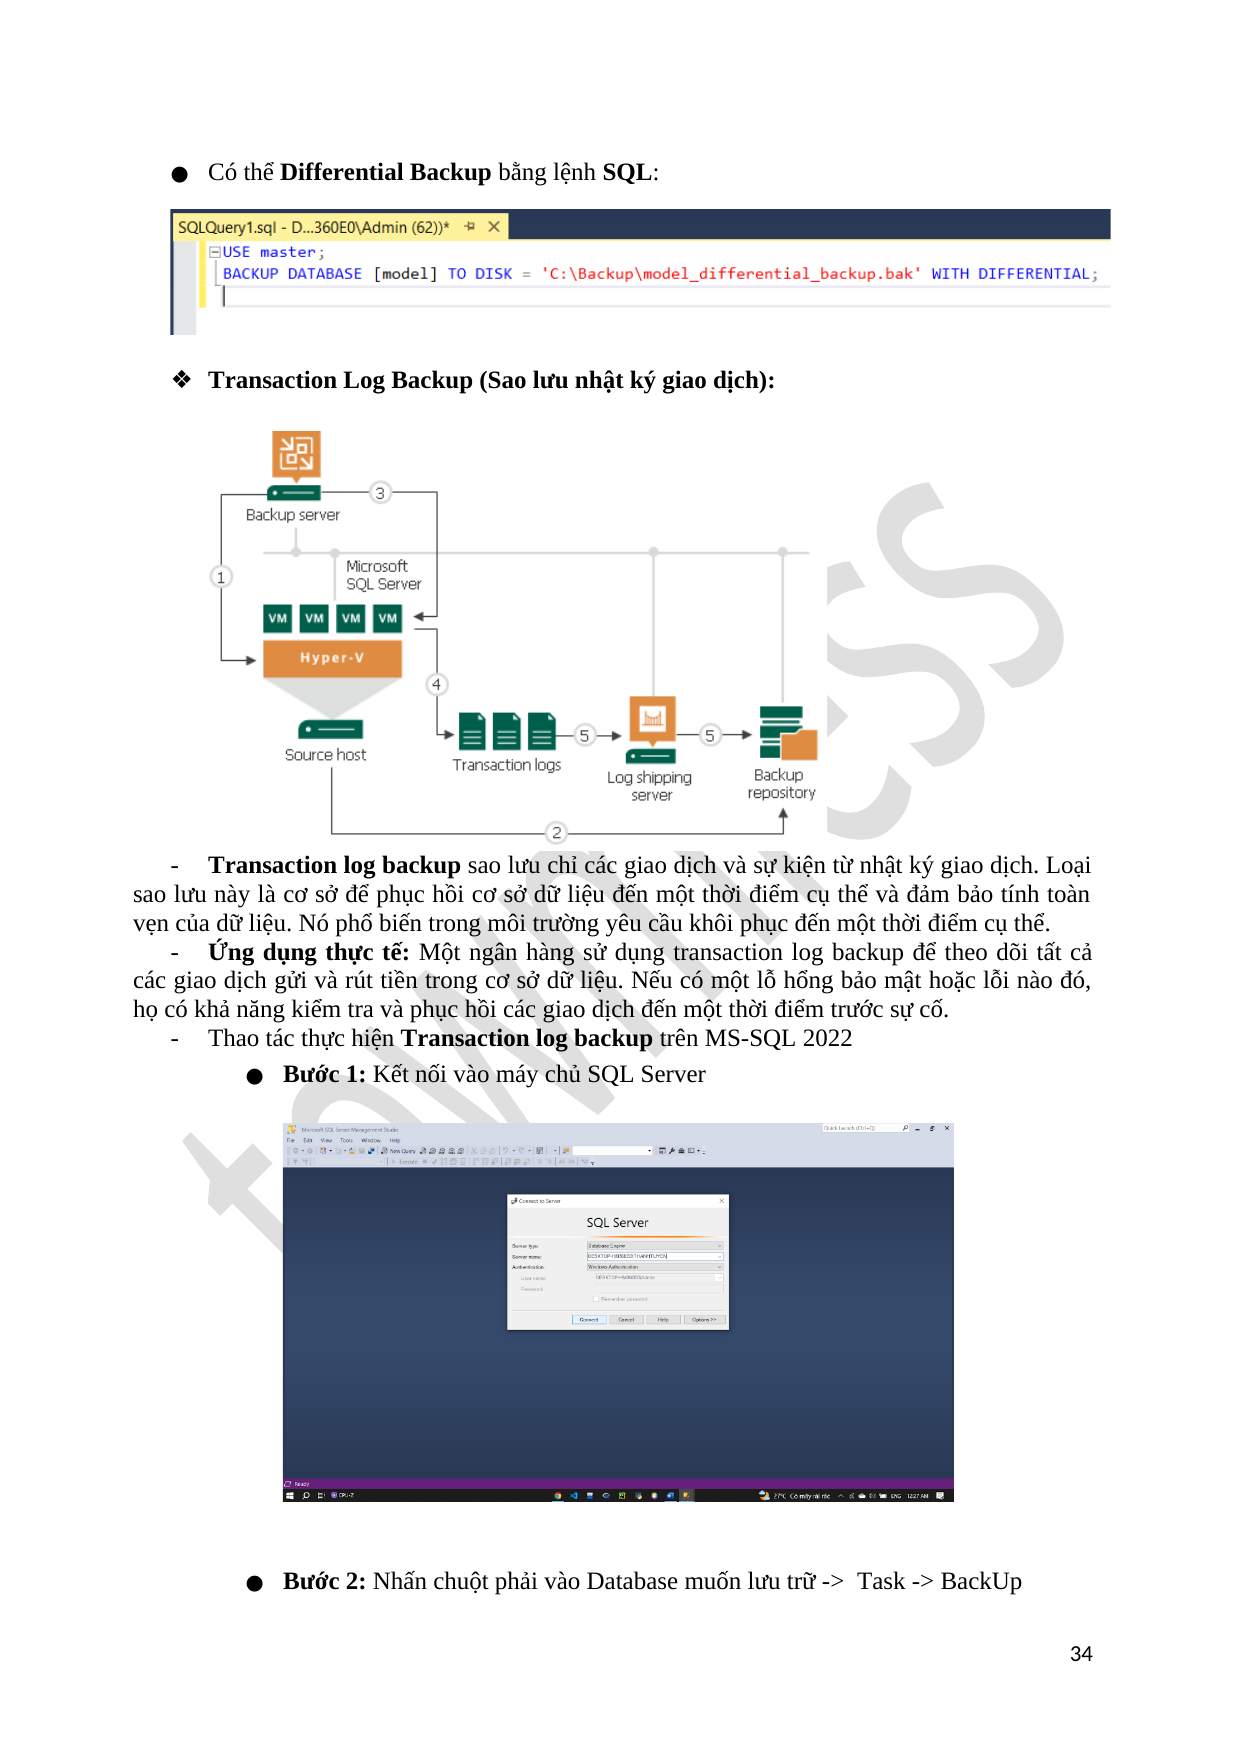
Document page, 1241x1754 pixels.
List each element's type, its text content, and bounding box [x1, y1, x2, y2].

list Bước 2: Nhấn chuột phải vào Database muốn lưu trữ -> Task -> BackUp [245, 1558, 1093, 1601]
list Ứng dụng thực tế: Một ngân hàng sử dụng transaction log backup để theo dõi tất cả các giao dịch gửi và rút tiền trong cơ sở dữ liệu. Nếu có một lỗ hổng bảo mật hoặc lỗi nào đó, họ có khả năng kiểm tra và phục hồi các giao dịch đến một thời điểm trước sự cố. [133, 937, 1093, 1023]
list Transaction Log Backup (Sao lưu nhật ký giao dịch): [170, 351, 1093, 402]
list Có thể Differential Backup bằng lệnh SQL: [170, 150, 1093, 193]
list Thao tác thực hiện Transaction log backup trên MS-SQL 2022 [133, 1023, 1093, 1052]
list Bước 1: Kết nối vào máy chủ SQL Server [245, 1052, 1093, 1094]
list Transaction log backup sao lưu chỉ các giao dịch và sự kiện từ nhật ký giao dịch. Loại sao lưu này là cơ sở để phục hồi cơ sở dữ liệu đến một thời điểm cụ thể và đảm bảo tính toàn vẹn của dữ liệu. Nó phổ biến trong môi trường yêu cầu khôi phục đến một thời điểm cụ thể. [133, 850, 1093, 937]
picture [282, 1123, 954, 1502]
picture [207, 431, 828, 851]
picture [170, 209, 1111, 335]
